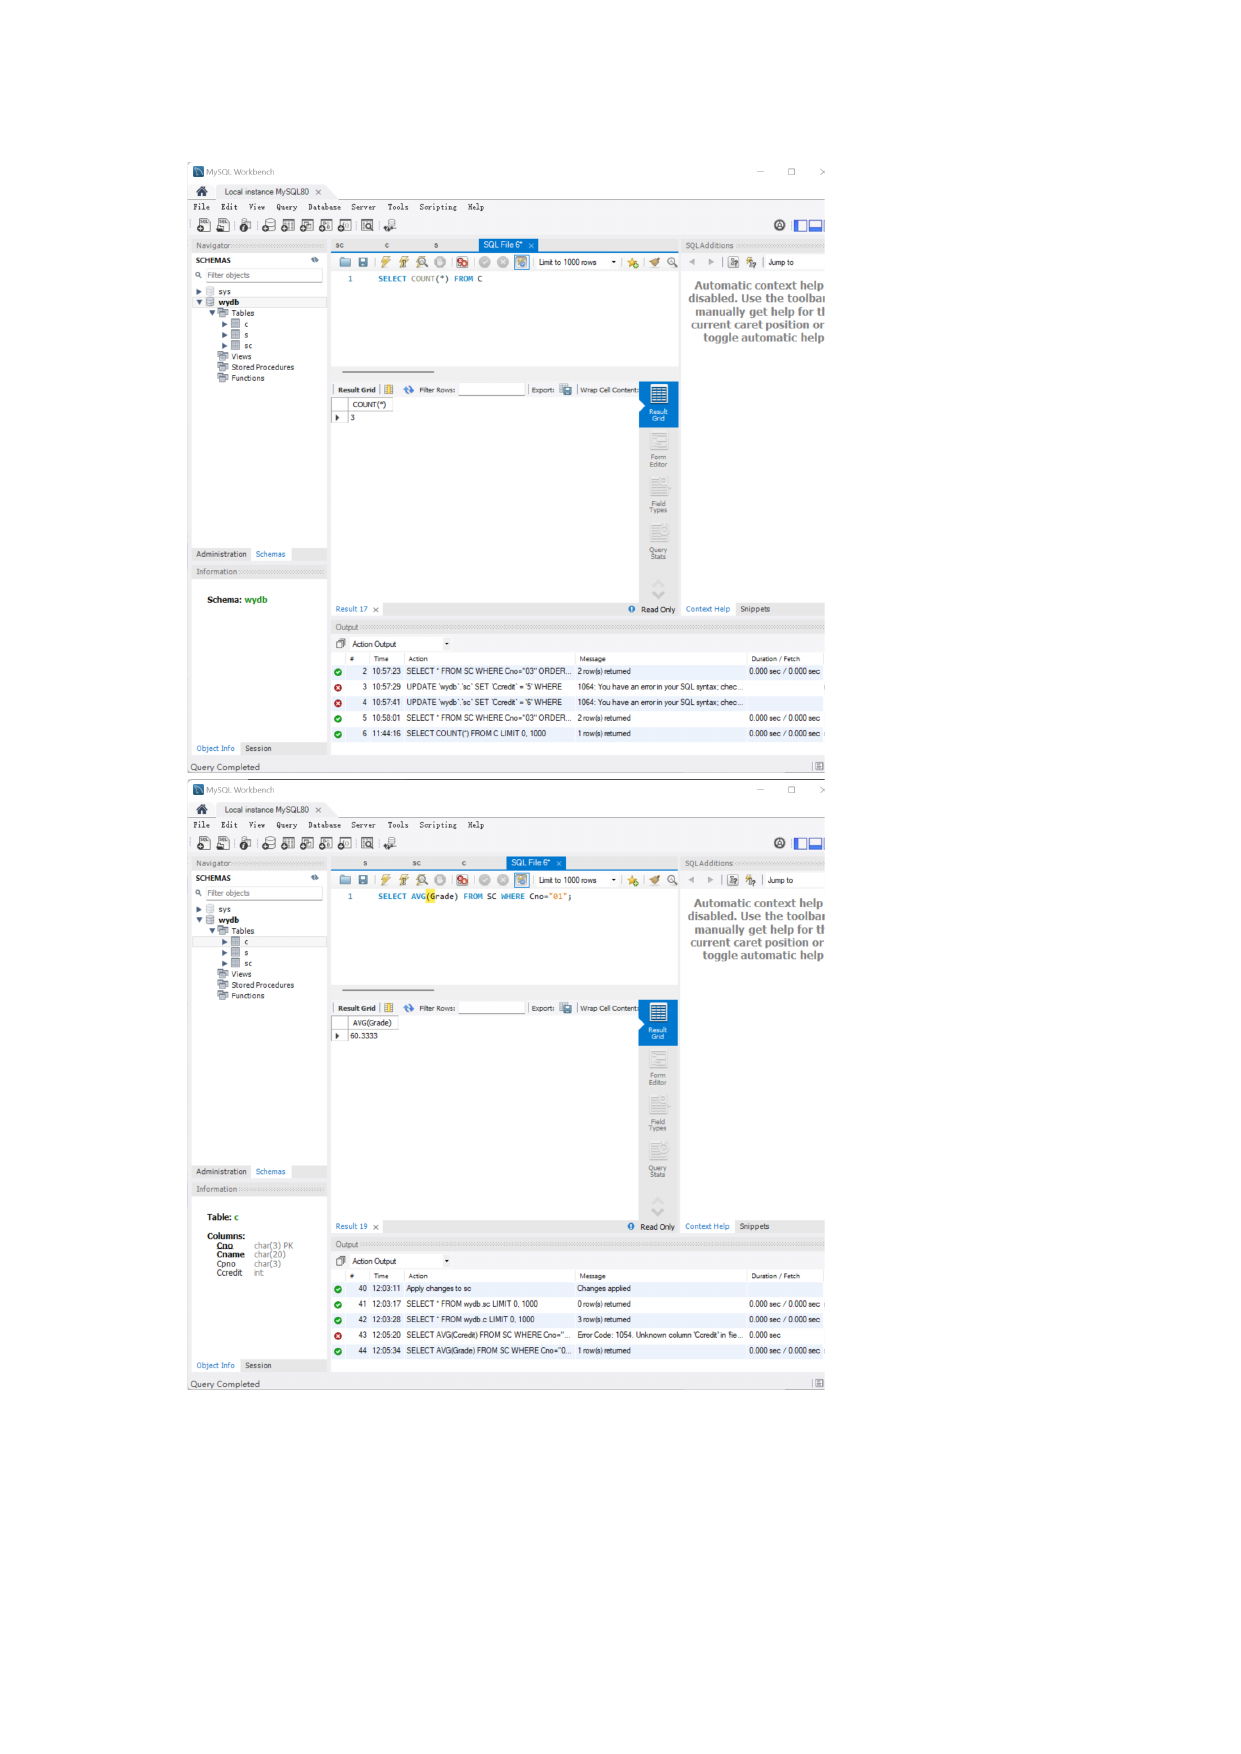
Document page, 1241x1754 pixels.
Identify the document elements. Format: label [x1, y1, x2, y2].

picture [187, 779, 825, 1390]
picture [187, 162, 825, 773]
